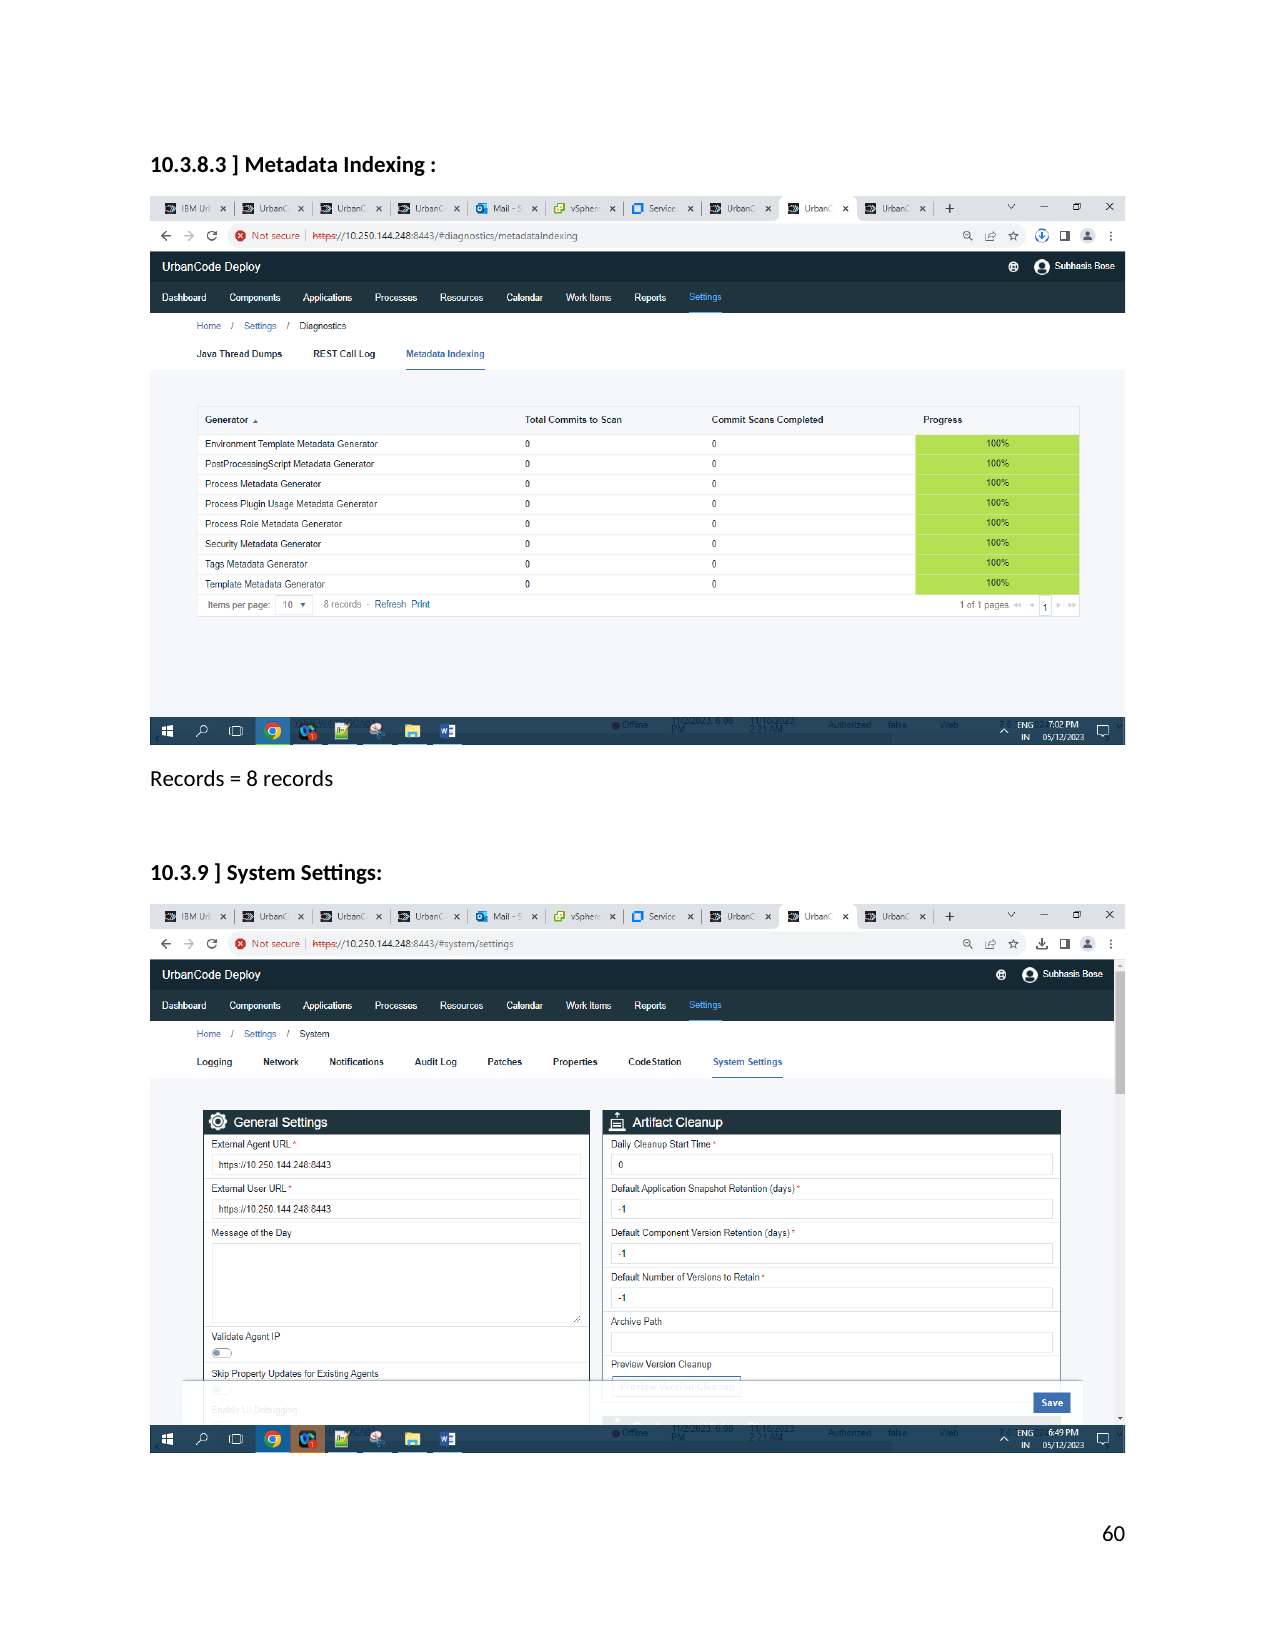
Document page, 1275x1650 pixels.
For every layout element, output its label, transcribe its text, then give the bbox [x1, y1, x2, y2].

text 10.3.8.3 ] Metadata Indexing : [150, 150, 1125, 178]
picture [150, 904, 1125, 1453]
text 10.3.9 ] System Settings: [150, 858, 1125, 886]
picture [150, 196, 1125, 745]
text Records = 8 records [150, 764, 1125, 792]
